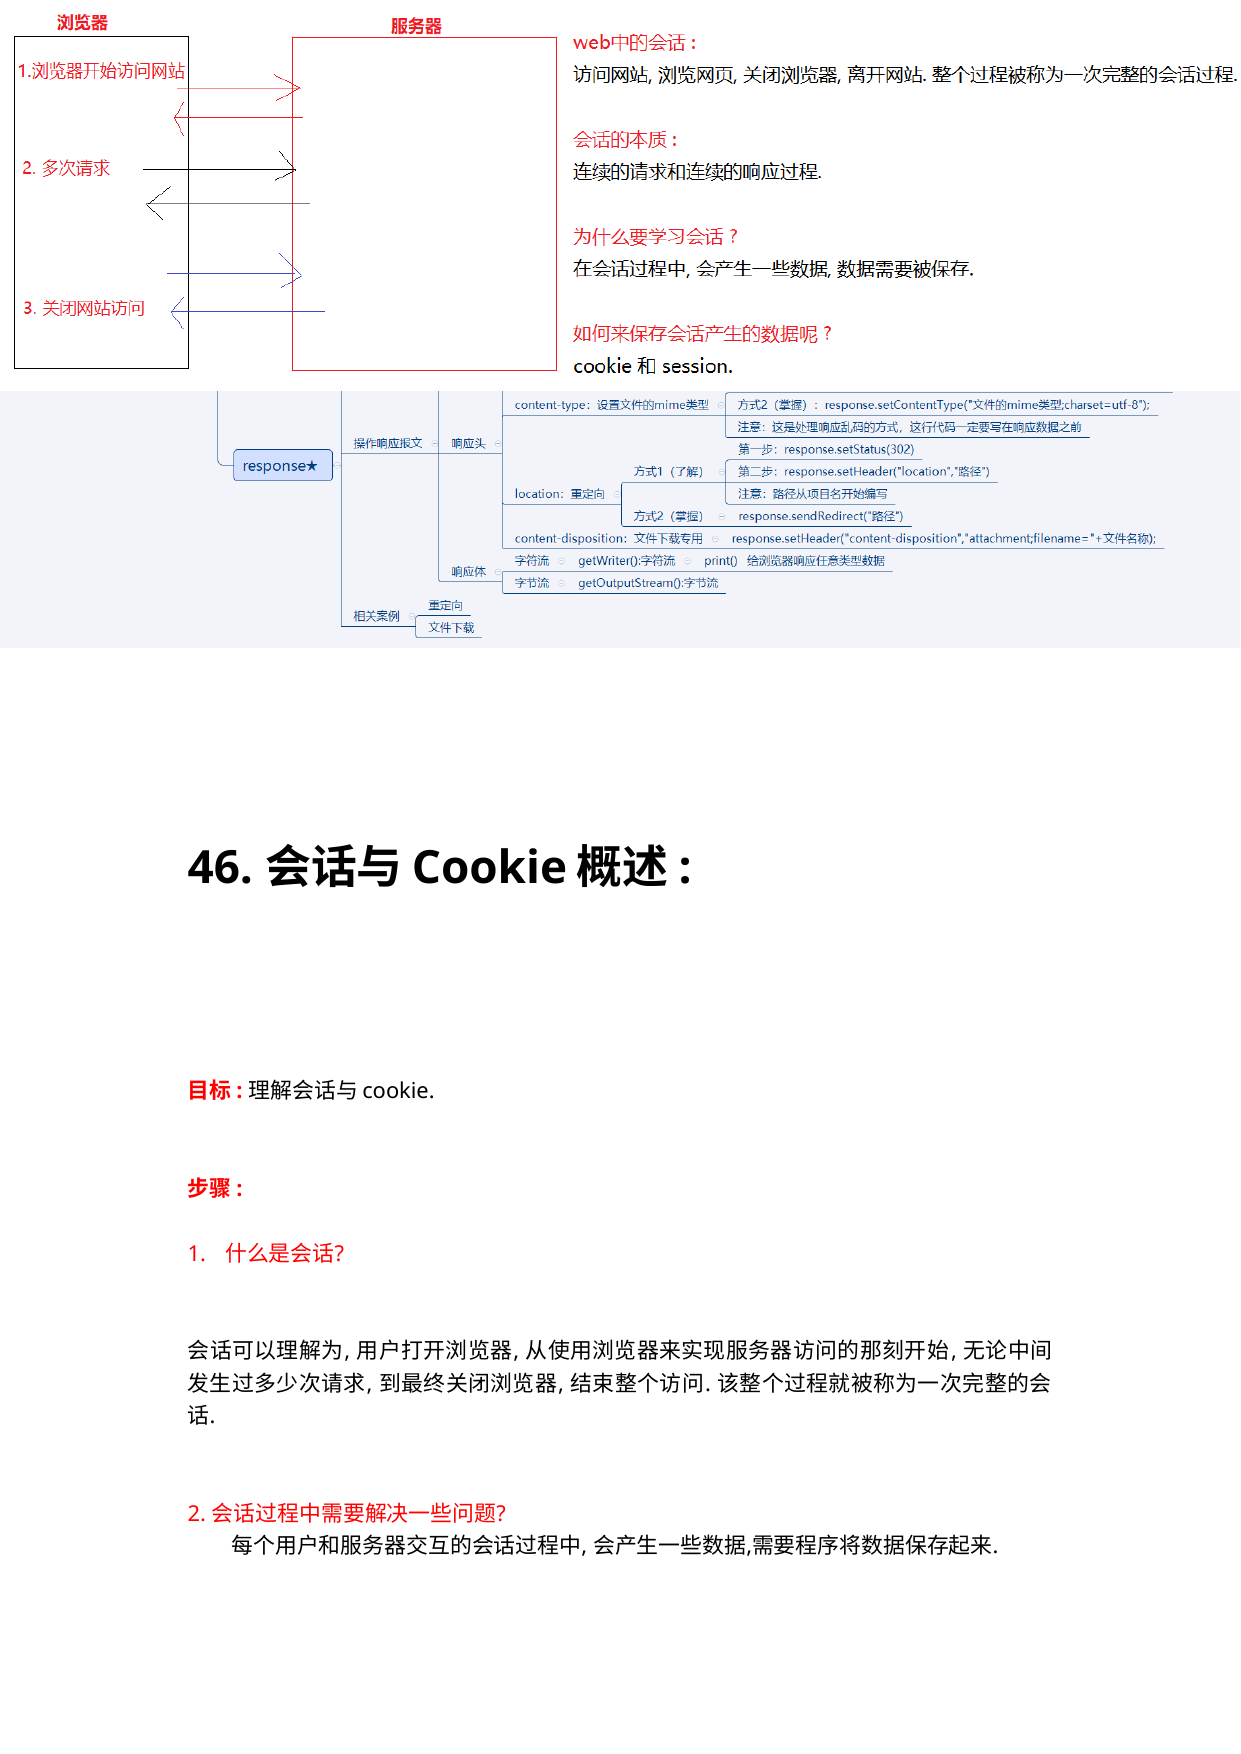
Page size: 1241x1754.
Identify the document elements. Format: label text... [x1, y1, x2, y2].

list 什么是会话? [187, 1236, 1053, 1268]
subtitle 46. 会话与Cookie概述 : [187, 815, 1053, 912]
text 会话可以理解为, 用户打开浏览器, 从使用浏览器来实现服务器访问的那刻开始, 无论中间发生过多少次请求, 到最终关闭浏览器, 结束整个访问. 该整个过程就被称为一次完整的会话. [187, 1333, 1053, 1431]
picture [0, 0, 1241, 648]
text 2. 会话过程中需要解决一些问题? [187, 1496, 1053, 1528]
text 每个用户和服务器交互的会话过程中, 会产生一些数据,需要程序将数据保存起来. [187, 1528, 1053, 1561]
text 步骤 : [187, 1171, 1053, 1203]
text 目标 : 理解会话与cookie. [187, 1073, 1053, 1106]
